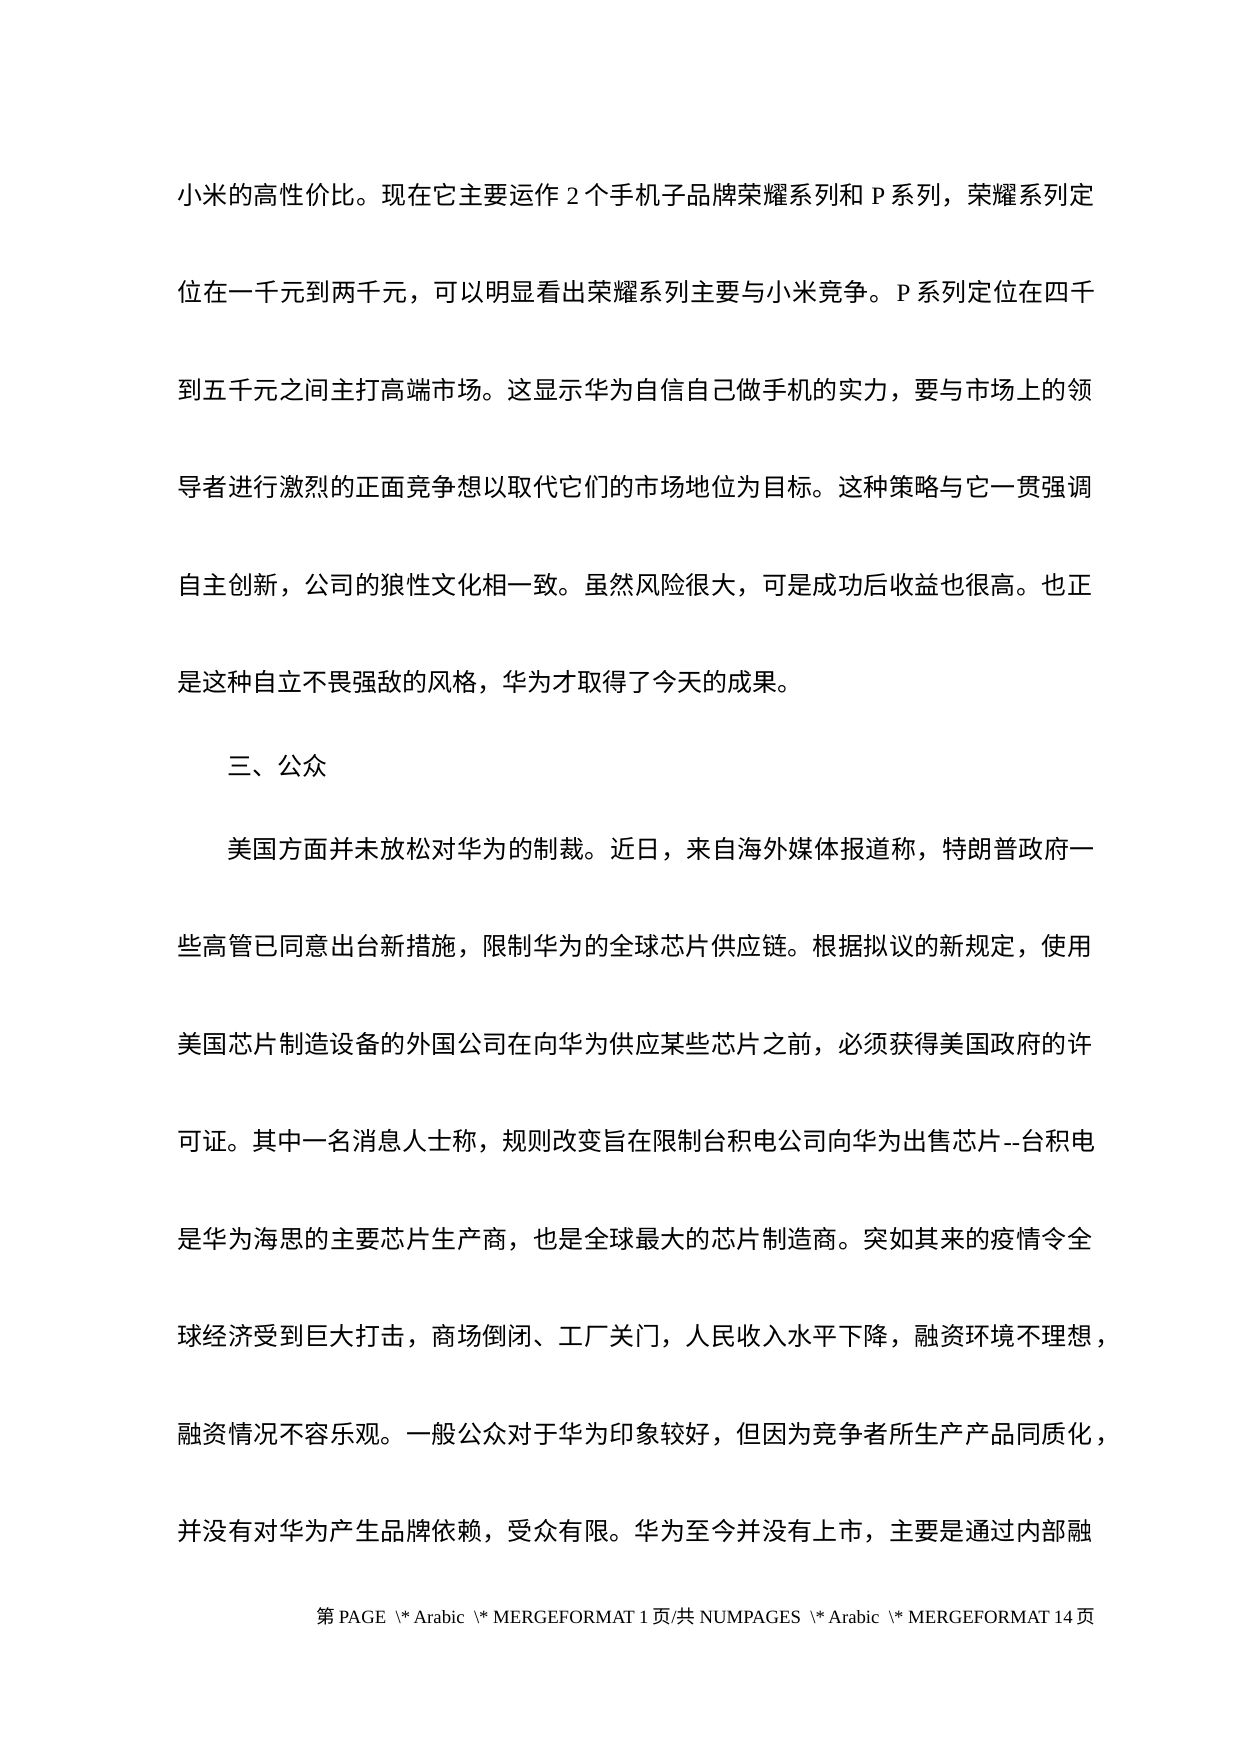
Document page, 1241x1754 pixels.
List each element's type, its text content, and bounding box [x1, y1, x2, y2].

text 三、公众 [177, 732, 1095, 797]
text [177, 161, 1095, 713]
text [177, 815, 1095, 1562]
